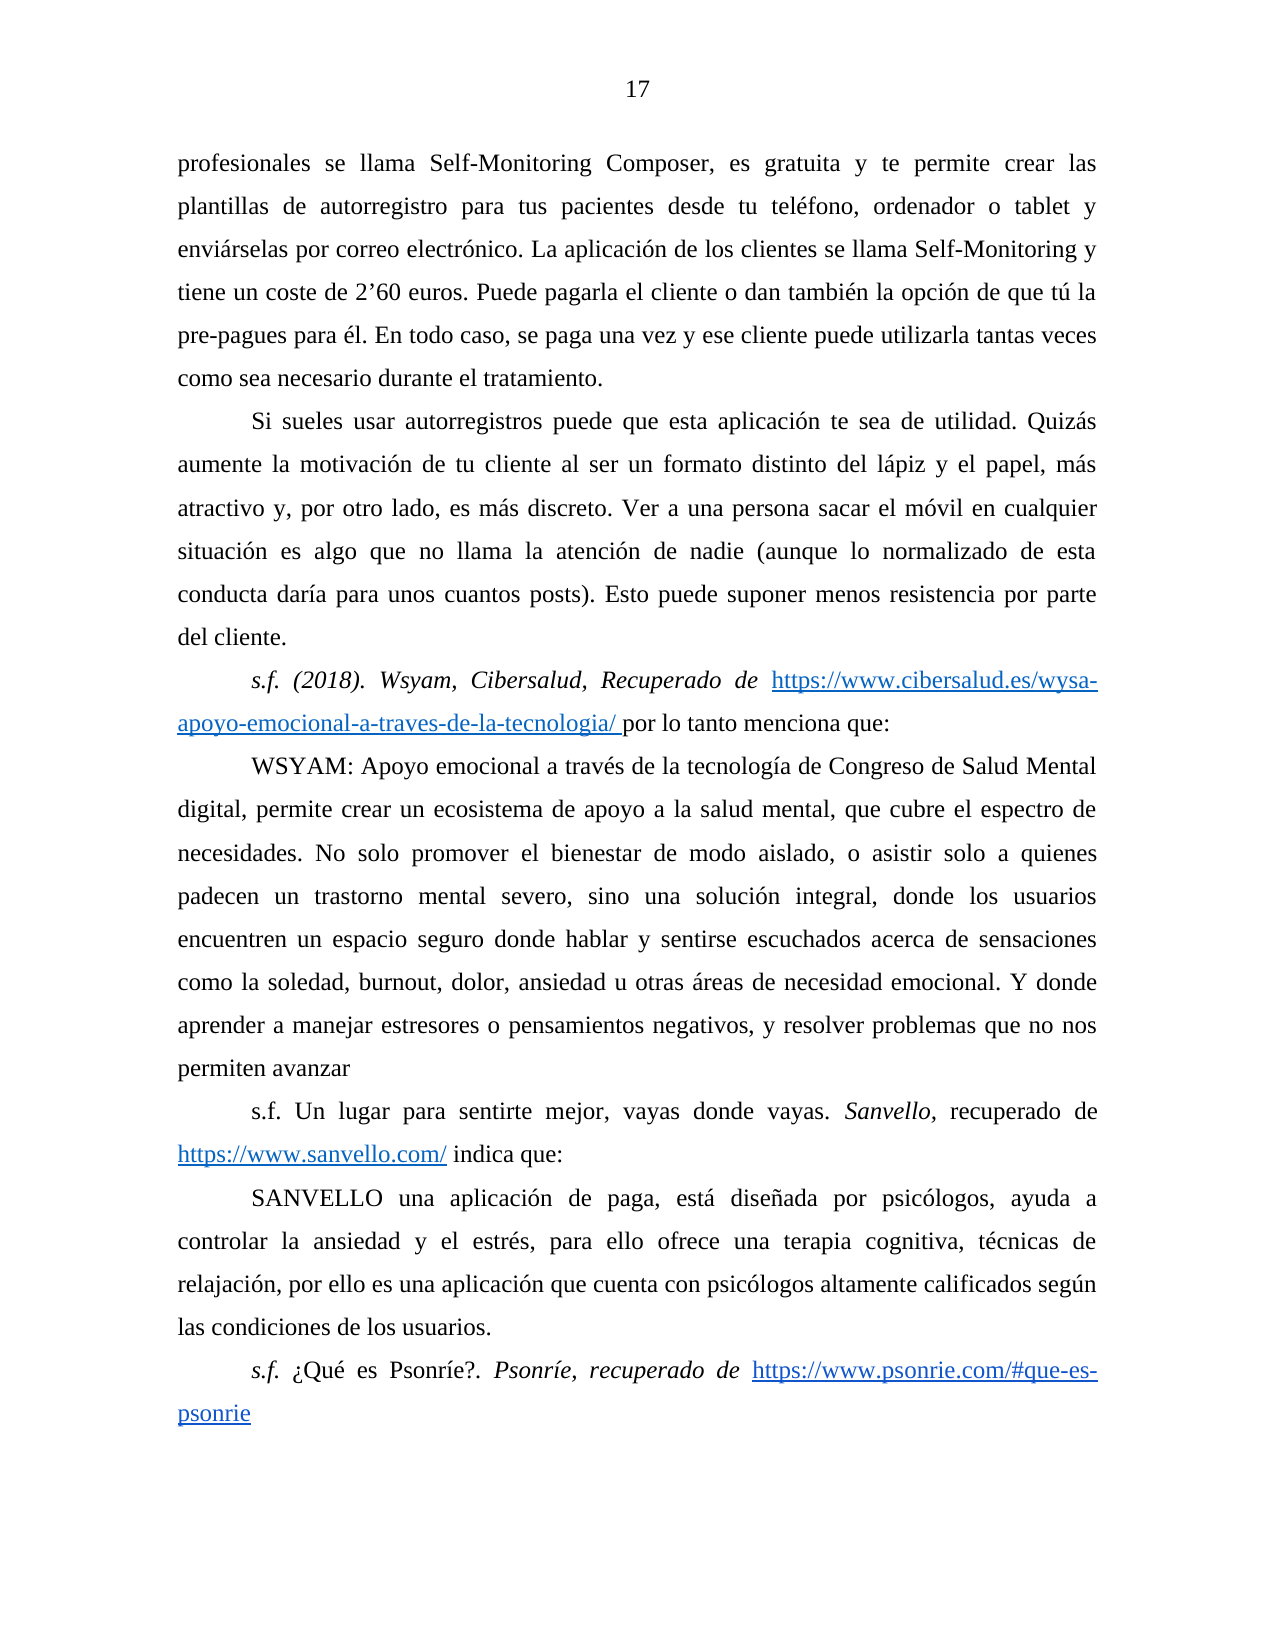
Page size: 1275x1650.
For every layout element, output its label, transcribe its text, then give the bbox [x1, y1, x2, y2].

text s.f. ¿Qué es Psonríe?. Psonríe, recuperado de https://www.psonrie.com/#que-es-psonrie [177, 1355, 1098, 1427]
text s.f. Un lugar para sentirte mejor, vayas donde vayas. Sanvello, recuperado de https://www.sanvello.com/ indica que: [177, 1096, 1098, 1168]
text s.f. (2018). Wsyam, Cibersalud, Recuperado de https://www.cibersalud.es/wysa-apoyo-emocional-a-traves-de-la-tecnologia/ por lo tanto menciona que: [177, 665, 1098, 737]
text WSYAM: Apoyo emocional a través de la tecnología de Congreso de Salud Mental digital, permite crear un ecosistema de apoyo a la salud mental, que cubre el espectro de necesidades. No solo promover el bienestar de modo aislado, o asistir solo a quienes padecen un trastorno mental severo, sino una solución integral, donde los usuarios encuentren un espacio seguro donde hablar y sentirse escuchados acerca de sensaciones como la soledad, burnout, dolor, ansiedad u otras áreas de necesidad emocional. Y donde aprender a manejar estresores o pensamientos negativos, y resolver problemas que no nos permiten avanzar [177, 751, 1098, 1082]
text SANVELLO una aplicación de paga, está diseñada por psicólogos, ayuda a controlar la ansiedad y el estrés, para ello ofrece una terapia cognitiva, técnicas de relajación, por ello es una aplicación que cuenta con psicólogos altamente calificados según las condiciones de los usuarios. [177, 1183, 1098, 1341]
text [177, 148, 1098, 392]
text Si sueles usar autorregistros puede que esta aplicación te sea de utilidad. Quizás aumente la motivación de tu cliente al ser un formato distinto del lápiz y el papel, más atractivo y, por otro lado, es más discreto. Ver a una persona sacar el móvil en cualquier situación es algo que no llama la atención de nadie (aunque lo normalizado de esta conducta daría para unos cuantos posts). Esto puede suponer menos resistencia por parte del cliente. [177, 406, 1098, 651]
